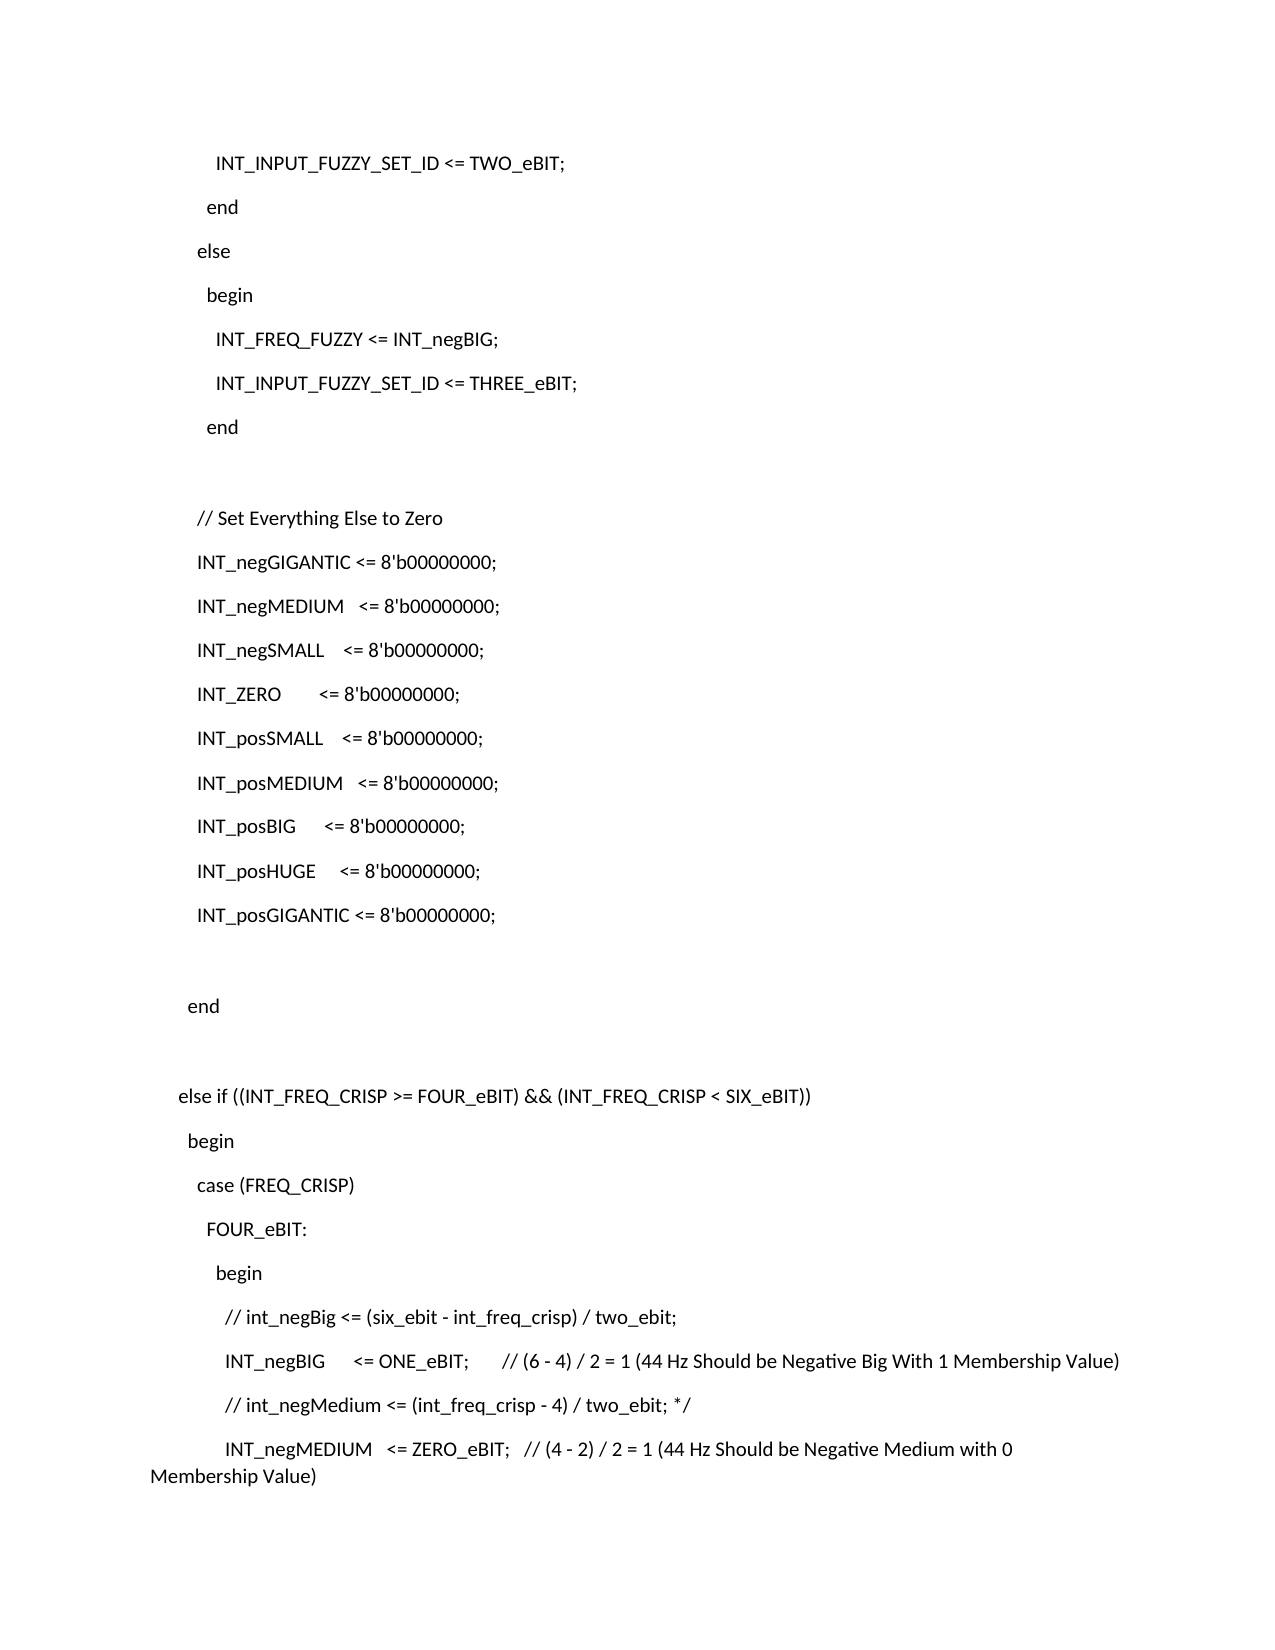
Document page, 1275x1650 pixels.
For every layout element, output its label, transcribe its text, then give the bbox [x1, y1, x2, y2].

text begin [150, 1260, 1125, 1285]
text INT_posHUGE <= 8'b00000000; [150, 858, 1125, 883]
text INT_negMEDIUM <= ZERO_eBIT; // (4 - 2) / 2 = 1 (44 Hz Should be Negative Medium with 0 Membership Value) [150, 1436, 1125, 1489]
text INT_posSMALL <= 8'b00000000; [150, 726, 1125, 751]
text INT_posGIGANTIC <= 8'b00000000; [150, 902, 1125, 927]
text INT_negMEDIUM <= 8'b00000000; [150, 593, 1125, 619]
text INT_posMEDIUM <= 8'b00000000; [150, 770, 1125, 795]
text INT_INPUT_FUZZY_SET_ID <= TWO_eBIT; [150, 150, 1125, 175]
text begin [150, 282, 1125, 308]
text // int_negMedium <= (int_freq_crisp - 4) / two_ebit; */ [150, 1392, 1125, 1418]
text end [150, 993, 1125, 1018]
text // int_negBig <= (six_ebit - int_freq_crisp) / two_ebit; [150, 1304, 1125, 1329]
text INT_negGIGANTIC <= 8'b00000000; [150, 549, 1125, 575]
text case (FREQ_CRISP) [150, 1172, 1125, 1197]
text // Set Everything Else to Zero [150, 505, 1125, 531]
text INT_negSMALL <= 8'b00000000; [150, 637, 1125, 663]
text INT_posBIG <= 8'b00000000; [150, 814, 1125, 839]
text INT_INPUT_FUZZY_SET_ID <= THREE_eBIT; [150, 370, 1125, 396]
text else [150, 238, 1125, 263]
text FOUR_eBIT: [150, 1216, 1125, 1241]
text end [150, 194, 1125, 219]
text INT_negBIG <= ONE_eBIT; // (6 - 4) / 2 = 1 (44 Hz Should be Negative Big With 1 Membership Value) [150, 1348, 1125, 1373]
text else if ((INT_FREQ_CRISP >= FOUR_eBIT) && (INT_FREQ_CRISP < SIX_eBIT)) [150, 1084, 1125, 1109]
text INT_FREQ_FUZZY <= INT_negBIG; [150, 326, 1125, 352]
text begin [150, 1128, 1125, 1153]
text INT_ZERO <= 8'b00000000; [150, 682, 1125, 707]
text end [150, 414, 1125, 440]
